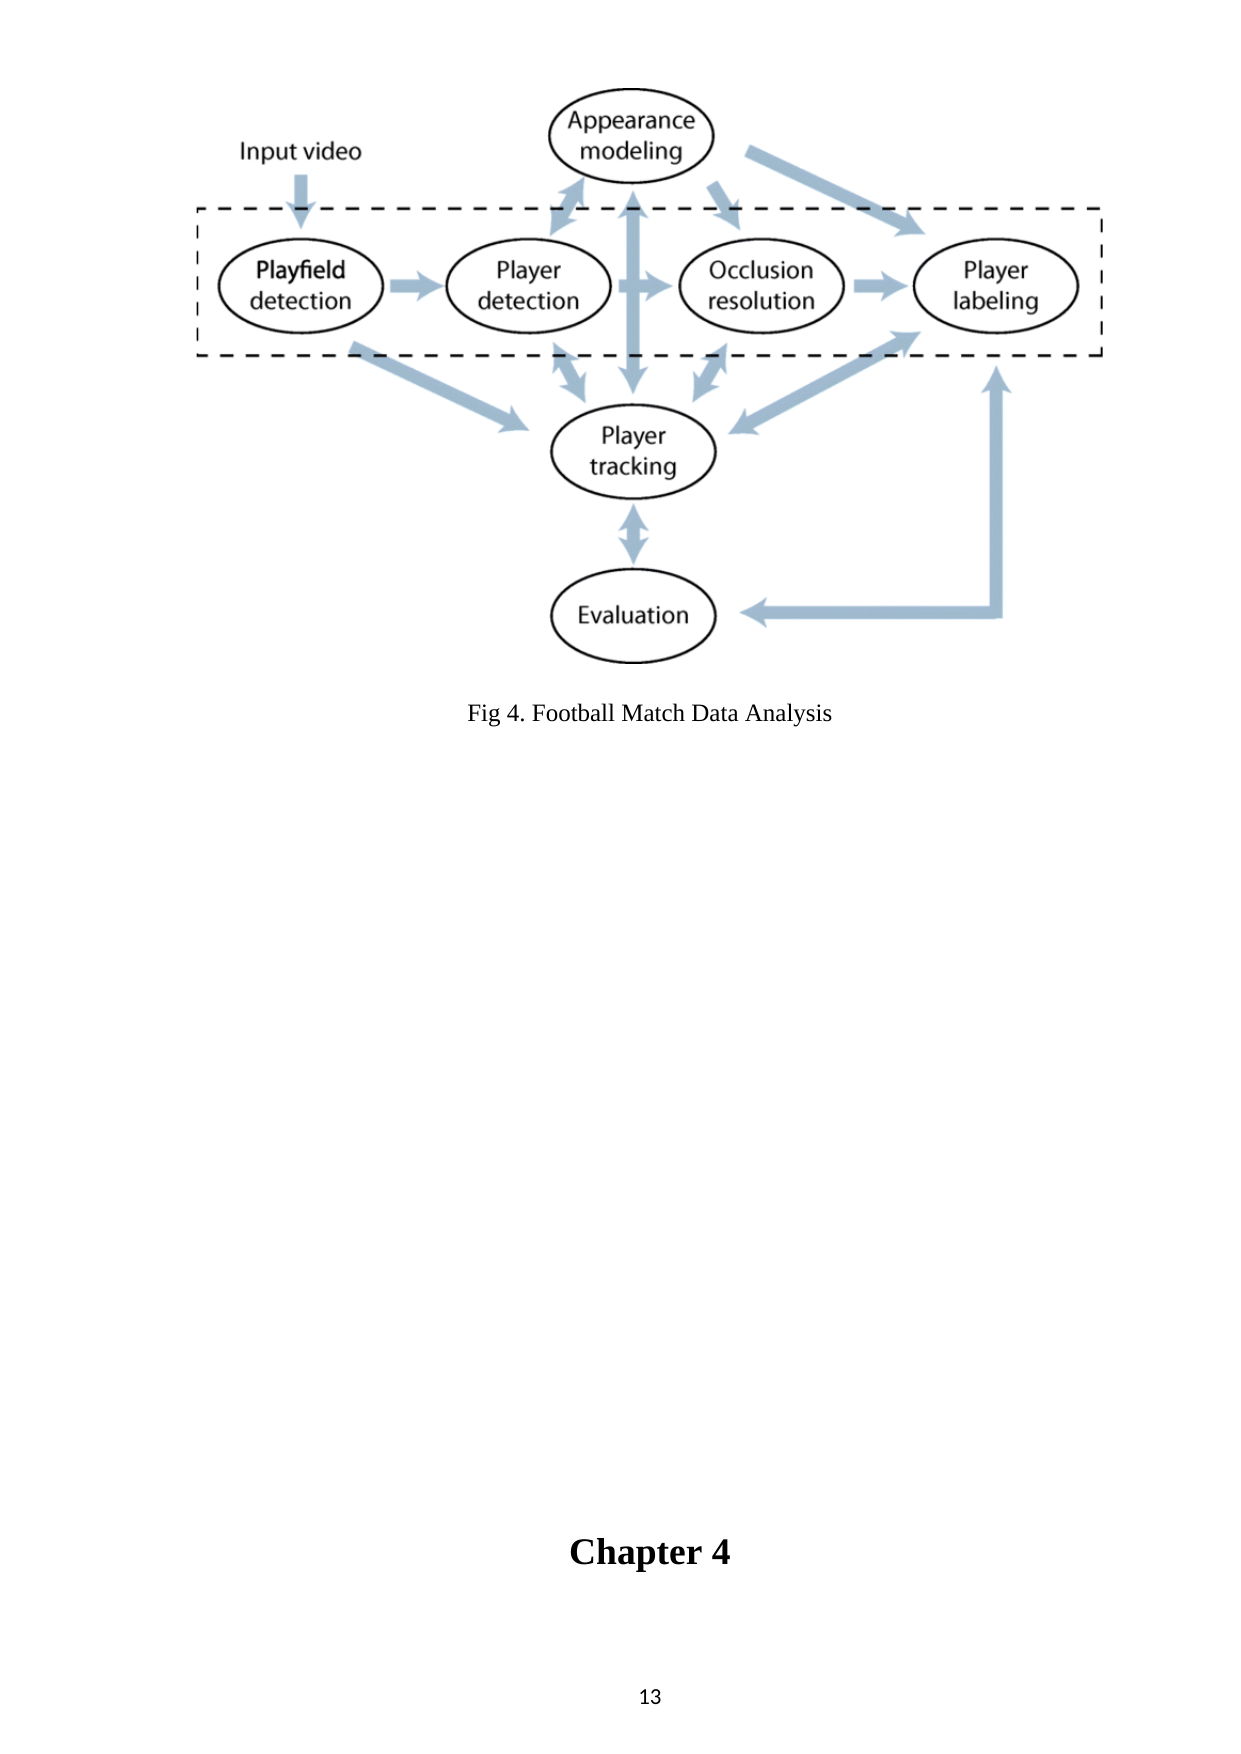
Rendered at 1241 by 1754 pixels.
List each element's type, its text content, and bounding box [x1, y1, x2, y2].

text Fig 4. Football Match Data Analysis [177, 698, 1122, 727]
picture [196, 88, 1103, 664]
text Chapter 4 [177, 1529, 1122, 1573]
